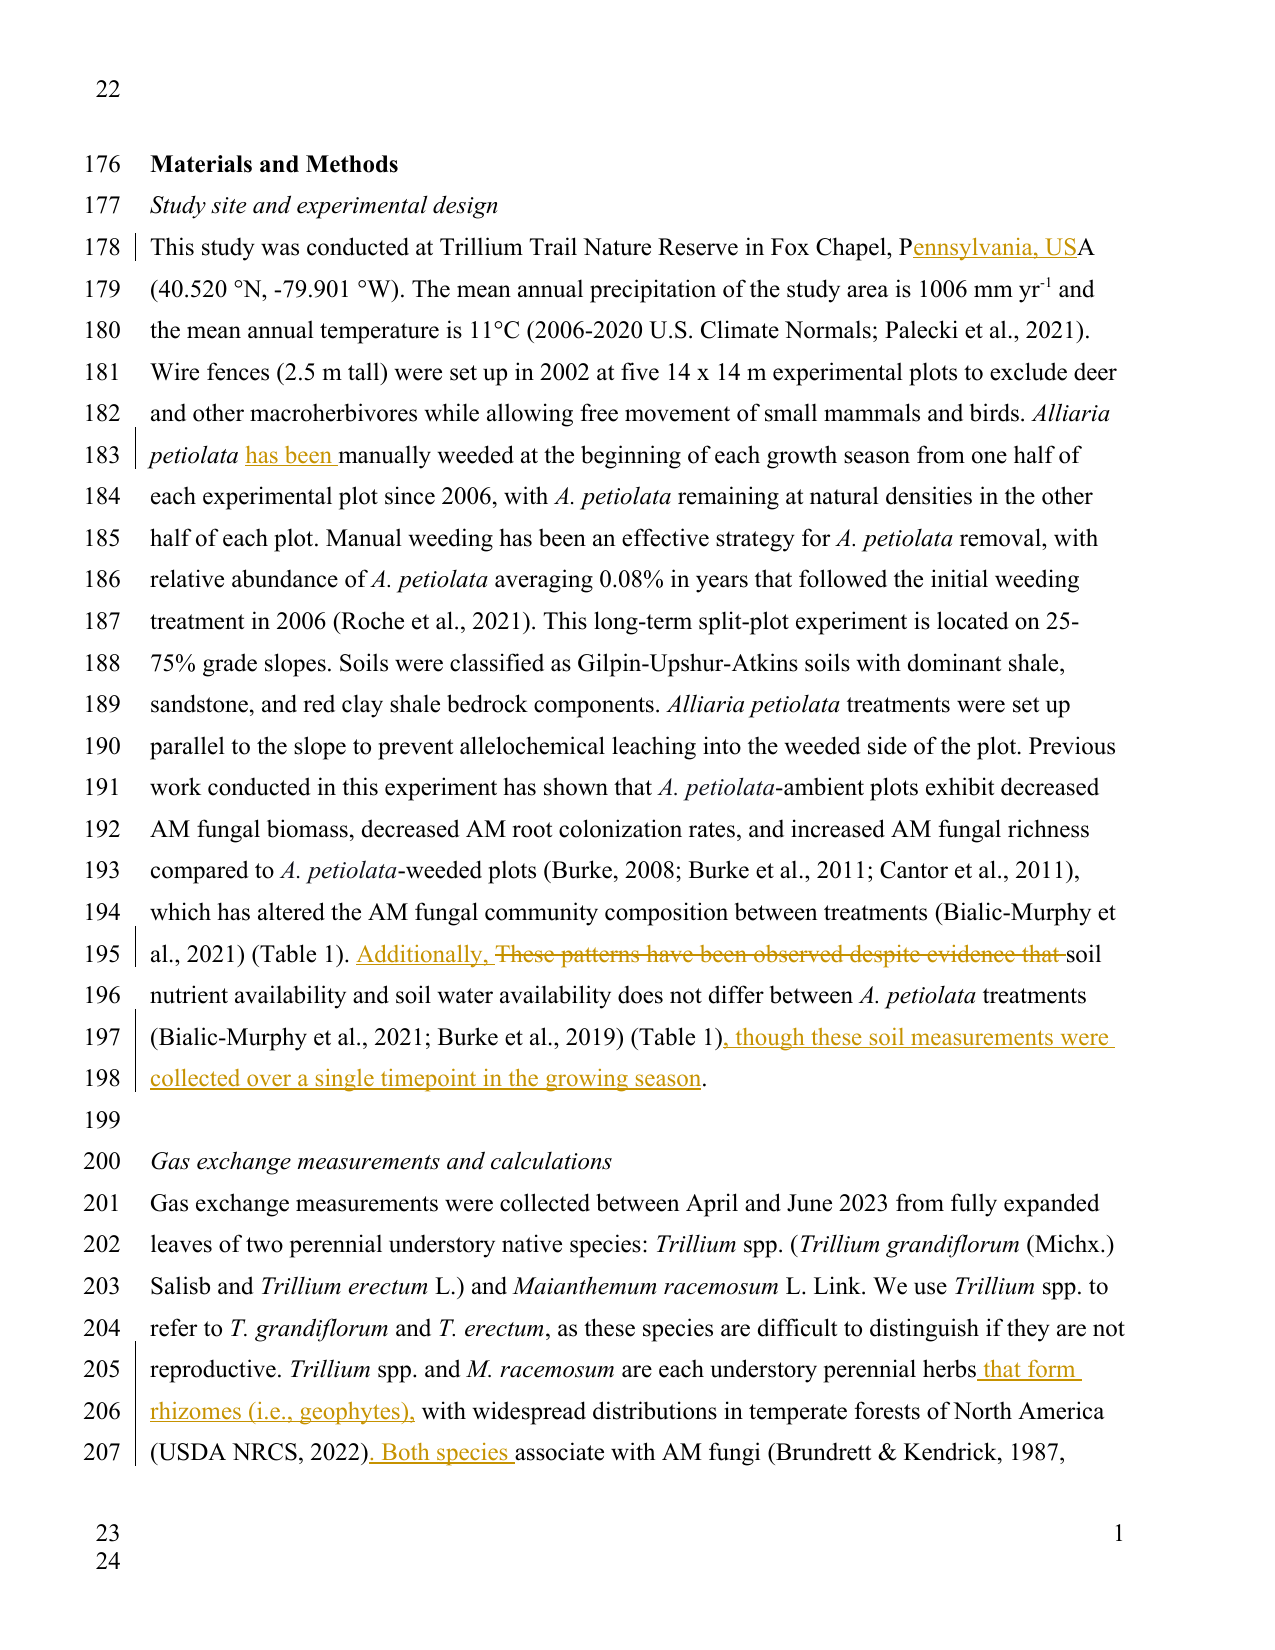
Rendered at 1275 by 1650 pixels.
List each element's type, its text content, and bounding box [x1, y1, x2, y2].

text Study site and experimental design [150, 192, 1125, 219]
text Materials and Methods [150, 150, 1125, 178]
text This study was conducted at Trillium Trail Nature Reserve in Fox Chapel, PA (40.520 °N, -79.901 °W). The mean annual precipitation of the study area is 1006 mm yr-1 and the mean annual temperature is 11°C (2006-2020 U.S. Climate Normals; . Wire fences (2.5 m tall) were set up in 2002 at five 14 x 14 m experimental plots to exclude deer and other macroherbivores while allowing free movement of small mammals and birds. Alliaria petiolata manually weeded at the beginning of each growth season from one half of each experimental plot since 2006, with A. petiolata remaining at natural densities in the other half of each plot. Manual weeding has been an effective strategy for A. petiolata removal, with relative abundance of A. petiolata averaging 0.08% in years that followed the initial weeding treatment in 2006 . This long-term split-plot experiment is located on 25-75% grade slopes. Soils were classified as Gilpin-Upshur-Atkins soils with dominant shale, sandstone, and red clay shale bedrock components. Alliaria petiolata treatments were set up parallel to the slope to prevent allelochemical leaching into the weeded side of the plot. Previous work conducted in this experiment has shown that A. petiolata-ambient plots exhibit decreased AM fungal biomass, decreased AM root colonization rates, and increased AM fungal richness compared to A. petiolata-weeded plots , which has altered the AM fungal community composition between treatments (Table 1). soil nutrient availability and soil water availability does not differ between A. petiolata treatments (Table 1). [150, 233, 1125, 1092]
text Gas exchange measurements and calculations [150, 1147, 1125, 1175]
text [150, 1189, 1125, 1466]
